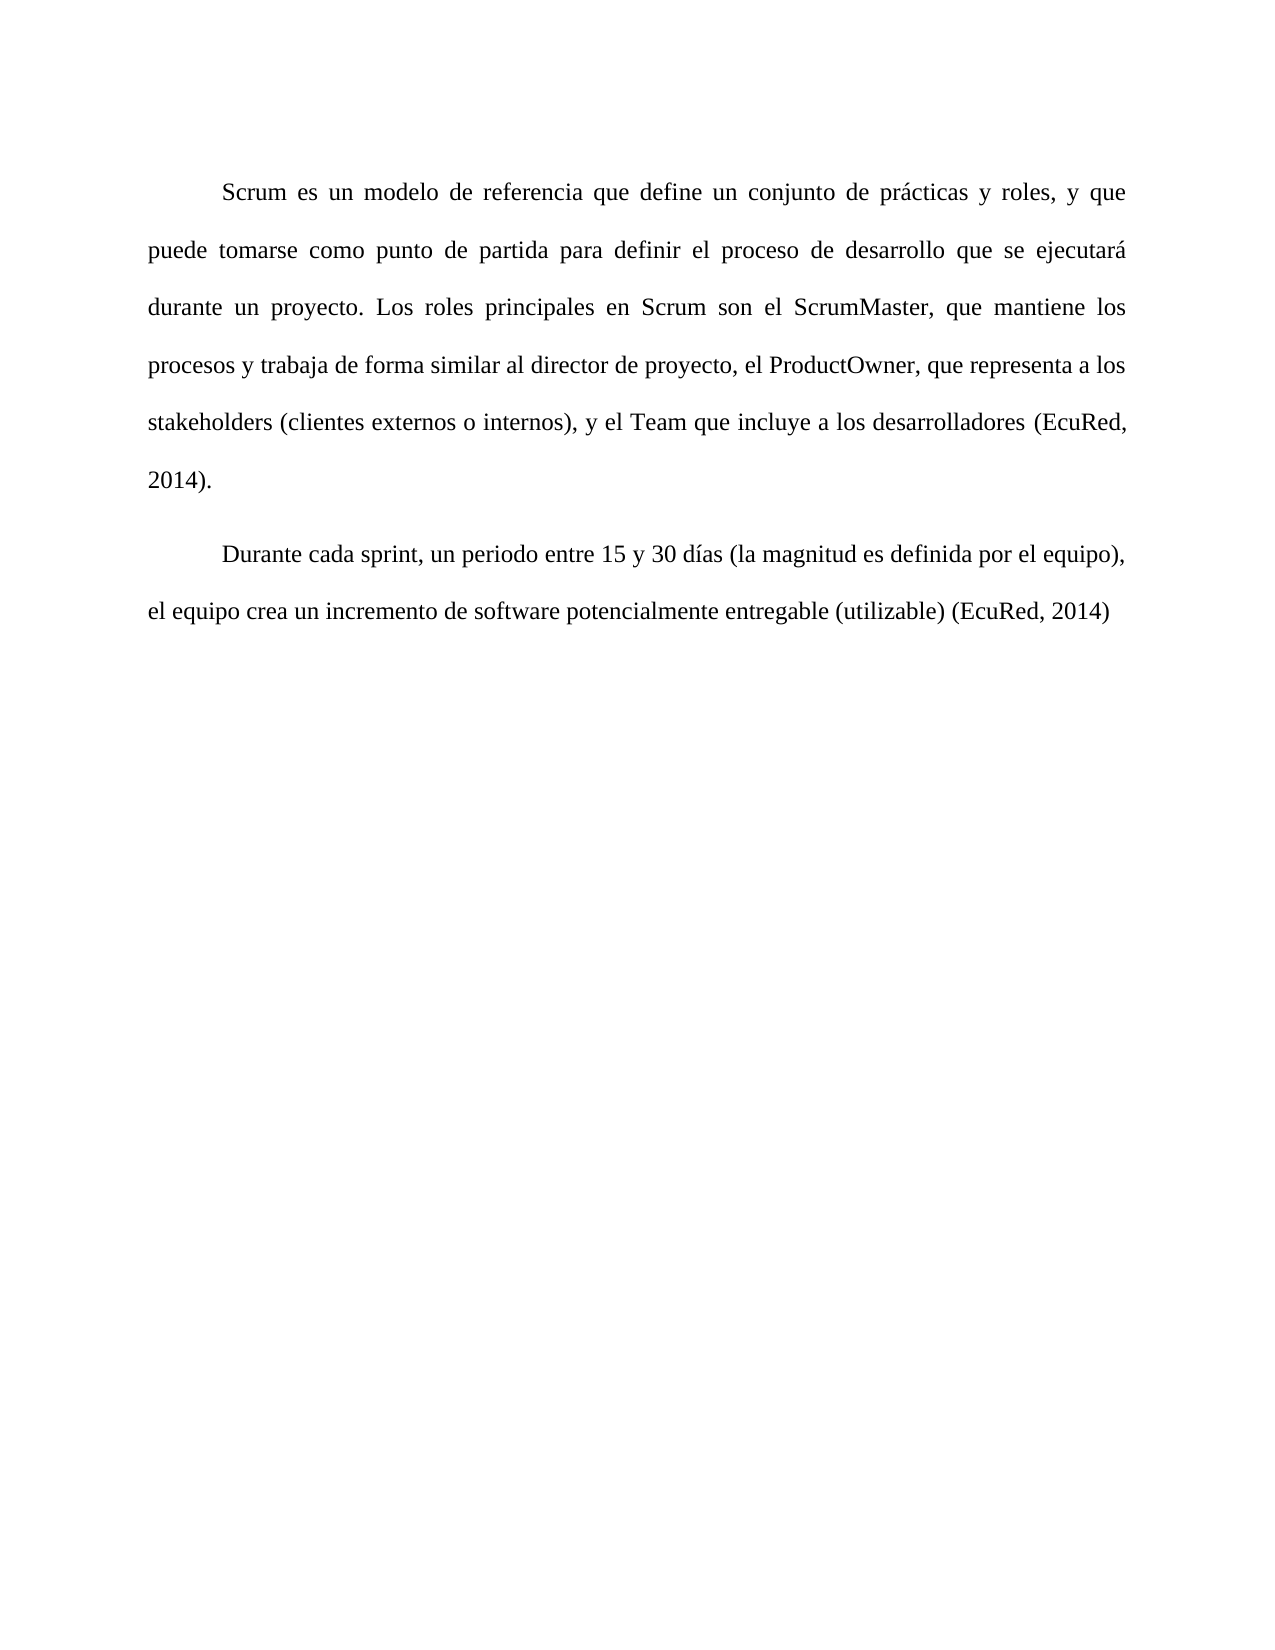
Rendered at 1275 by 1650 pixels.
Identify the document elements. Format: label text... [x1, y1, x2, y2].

text Scrum es un modelo de referencia que define un conjunto de prácticas y roles, y que puede tomarse como punto de partida para definir el proceso de desarrollo que se ejecutará durante un proyecto. Los roles principales en Scrum son el ScrumMaster, que mantiene los procesos y trabaja de forma similar al director de proyecto, el ProductOwner, que representa a los stakeholders (clientes externos o internos), y el Team que incluye a los desarrolladores (EcuRed, 2014). [148, 177, 1127, 493]
text Durante cada sprint, un periodo entre 15 y 30 días (la magnitud es definida por el equipo), el equipo crea un incremento de software potencialmente entregable (utilizable) (EcuRed, 2014) [148, 539, 1127, 625]
